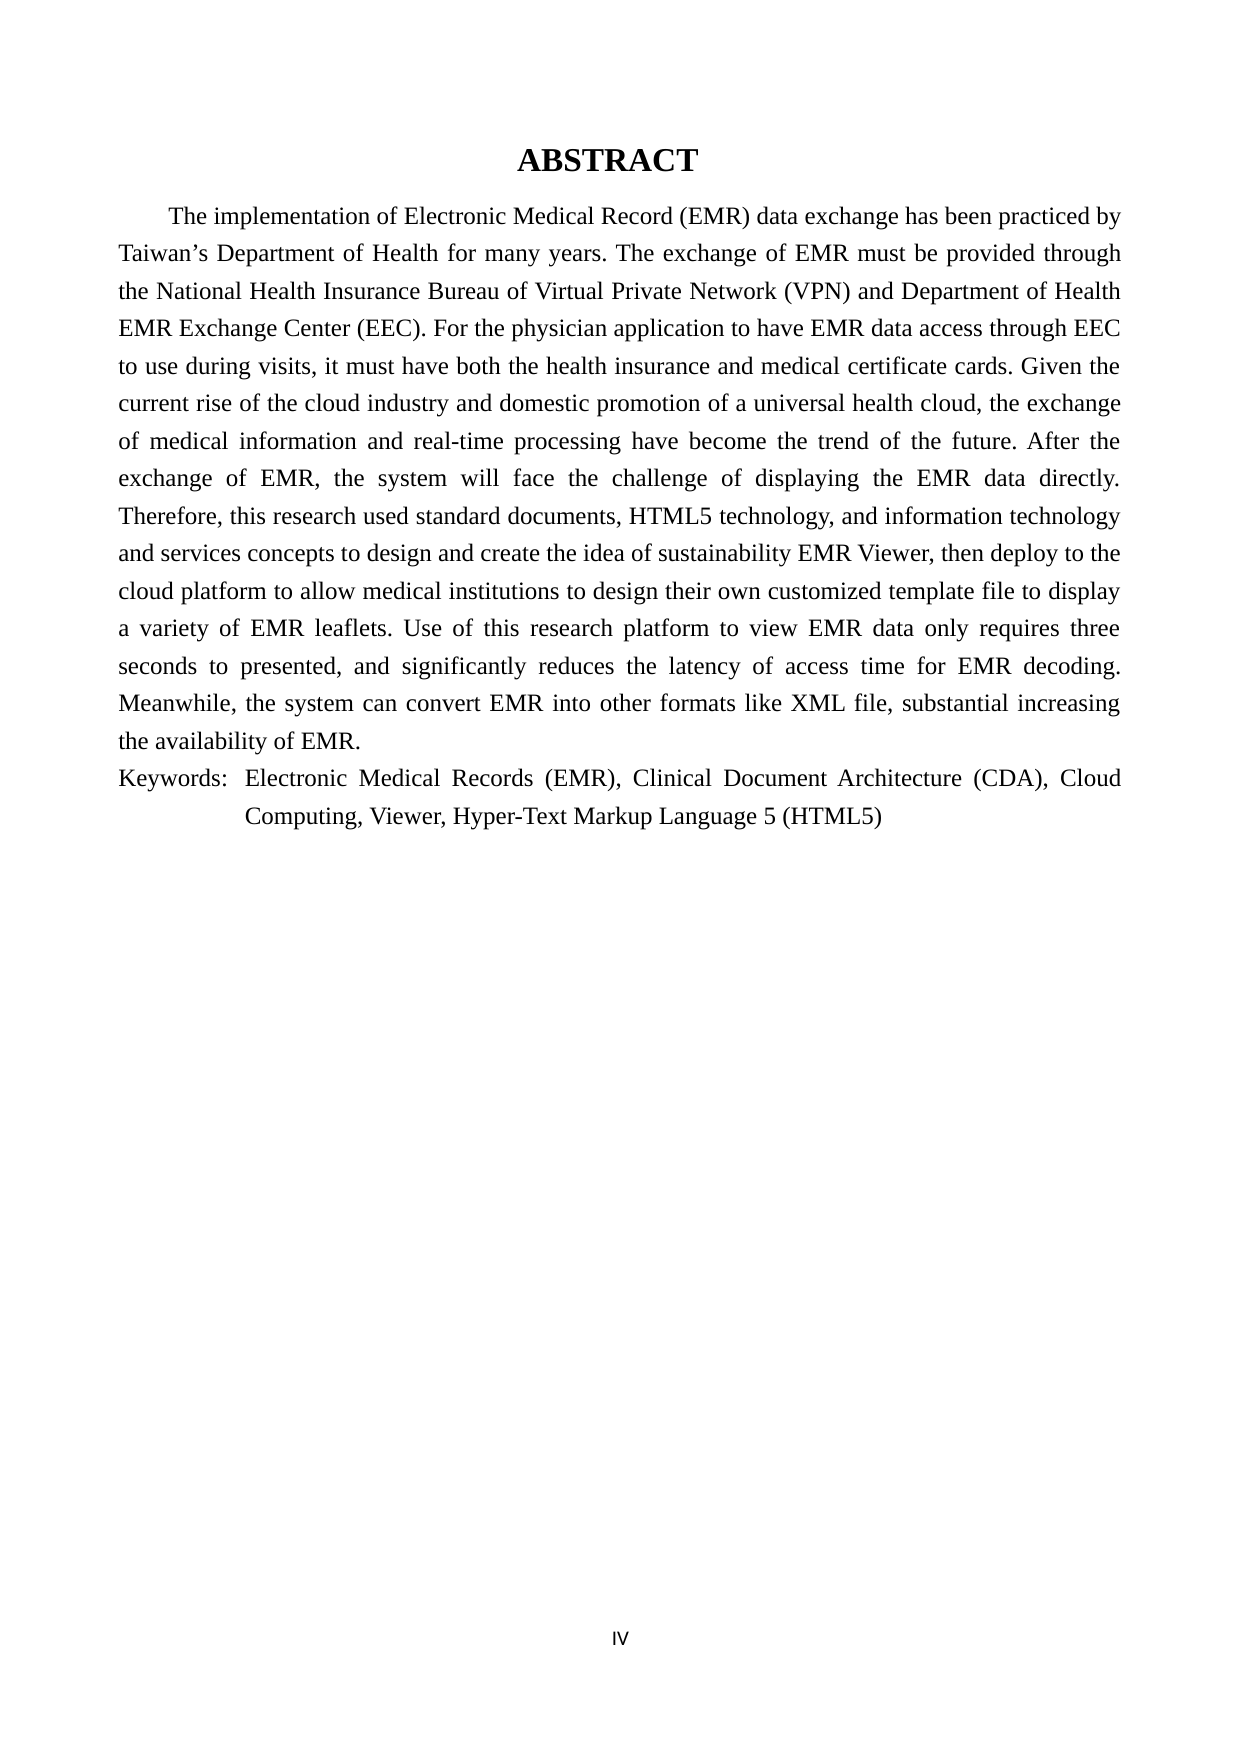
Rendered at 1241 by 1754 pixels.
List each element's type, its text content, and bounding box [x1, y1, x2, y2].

text Keywords: Electronic Medical Records (EMR), Clinical Document Architecture (CDA), Cloud Computing, Viewer, Hyper-Text Markup Language 5 (HTML5) [118, 759, 1122, 834]
